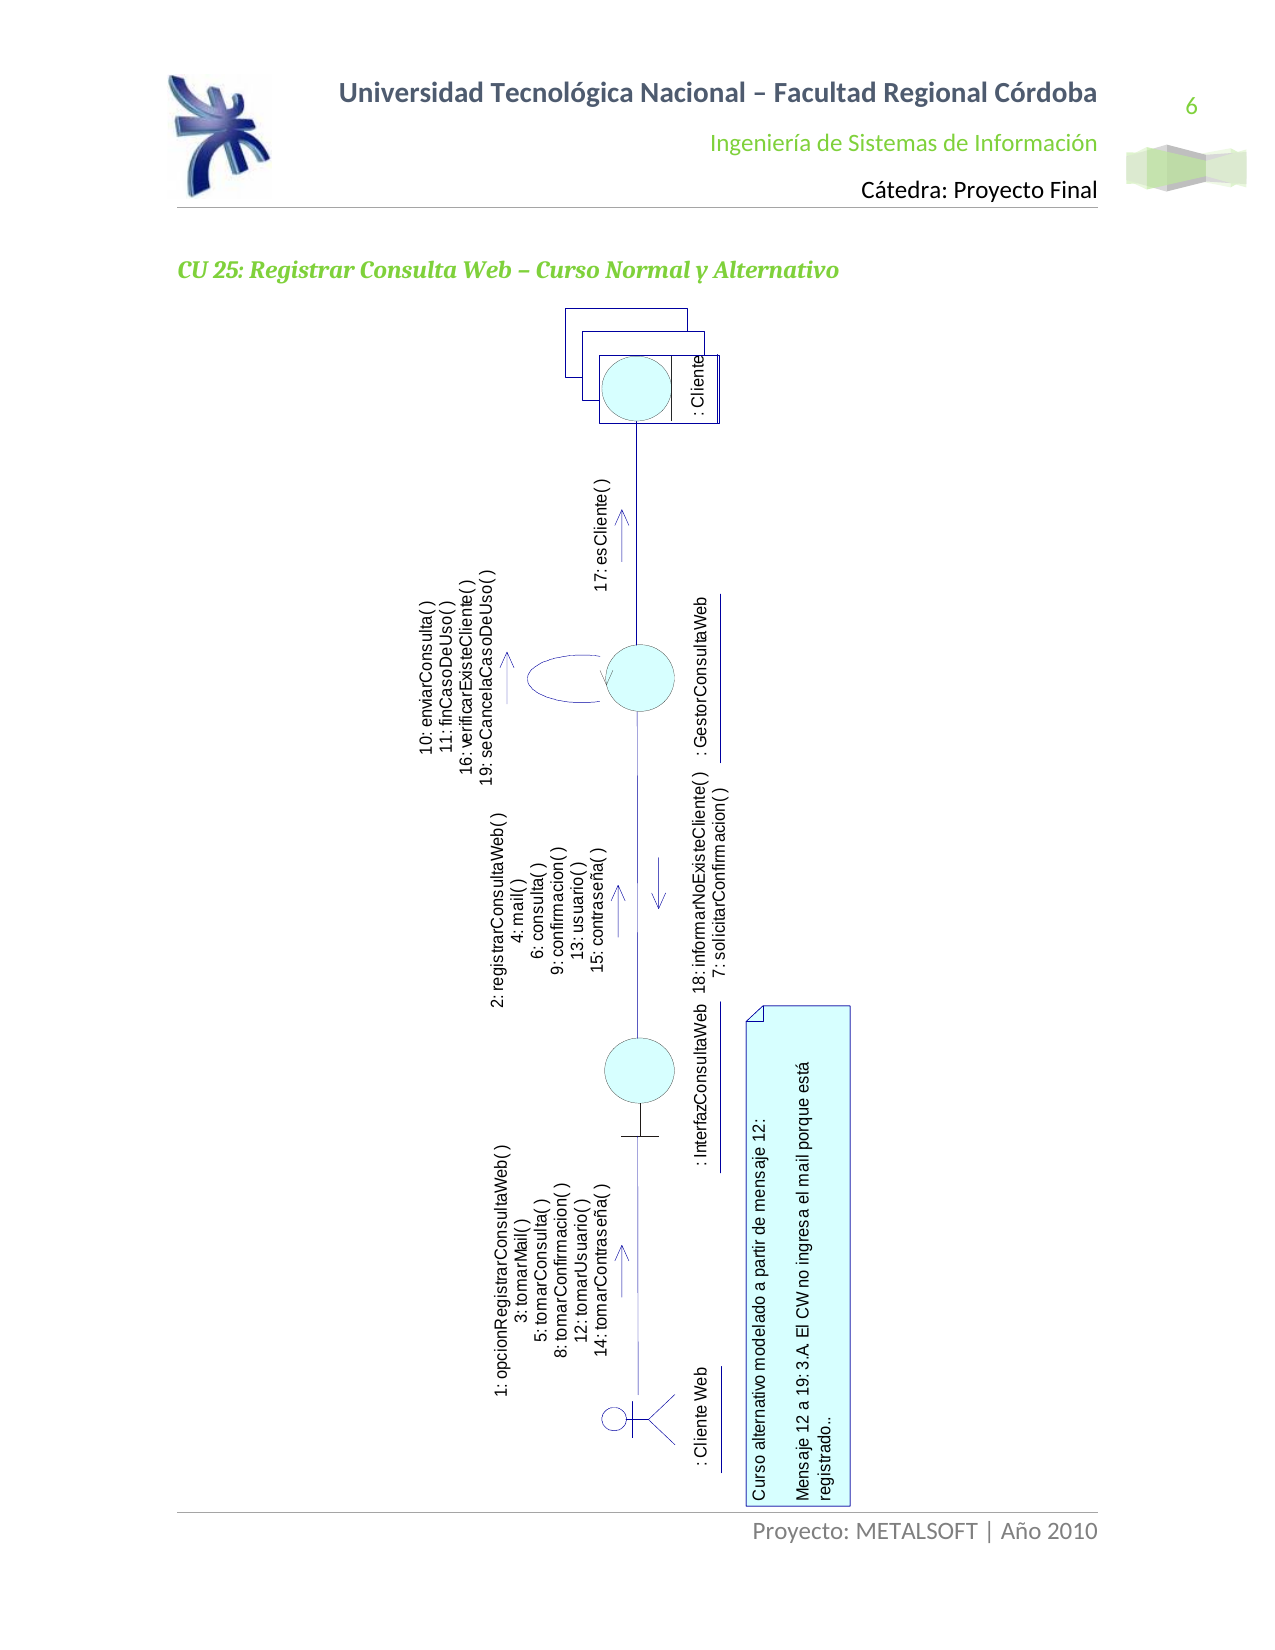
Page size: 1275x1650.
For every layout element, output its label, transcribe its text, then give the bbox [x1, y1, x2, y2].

picture [167, 74, 272, 199]
text CU 25: Registrar Consulta Web – Curso Normal y Alternativo [177, 256, 1098, 284]
